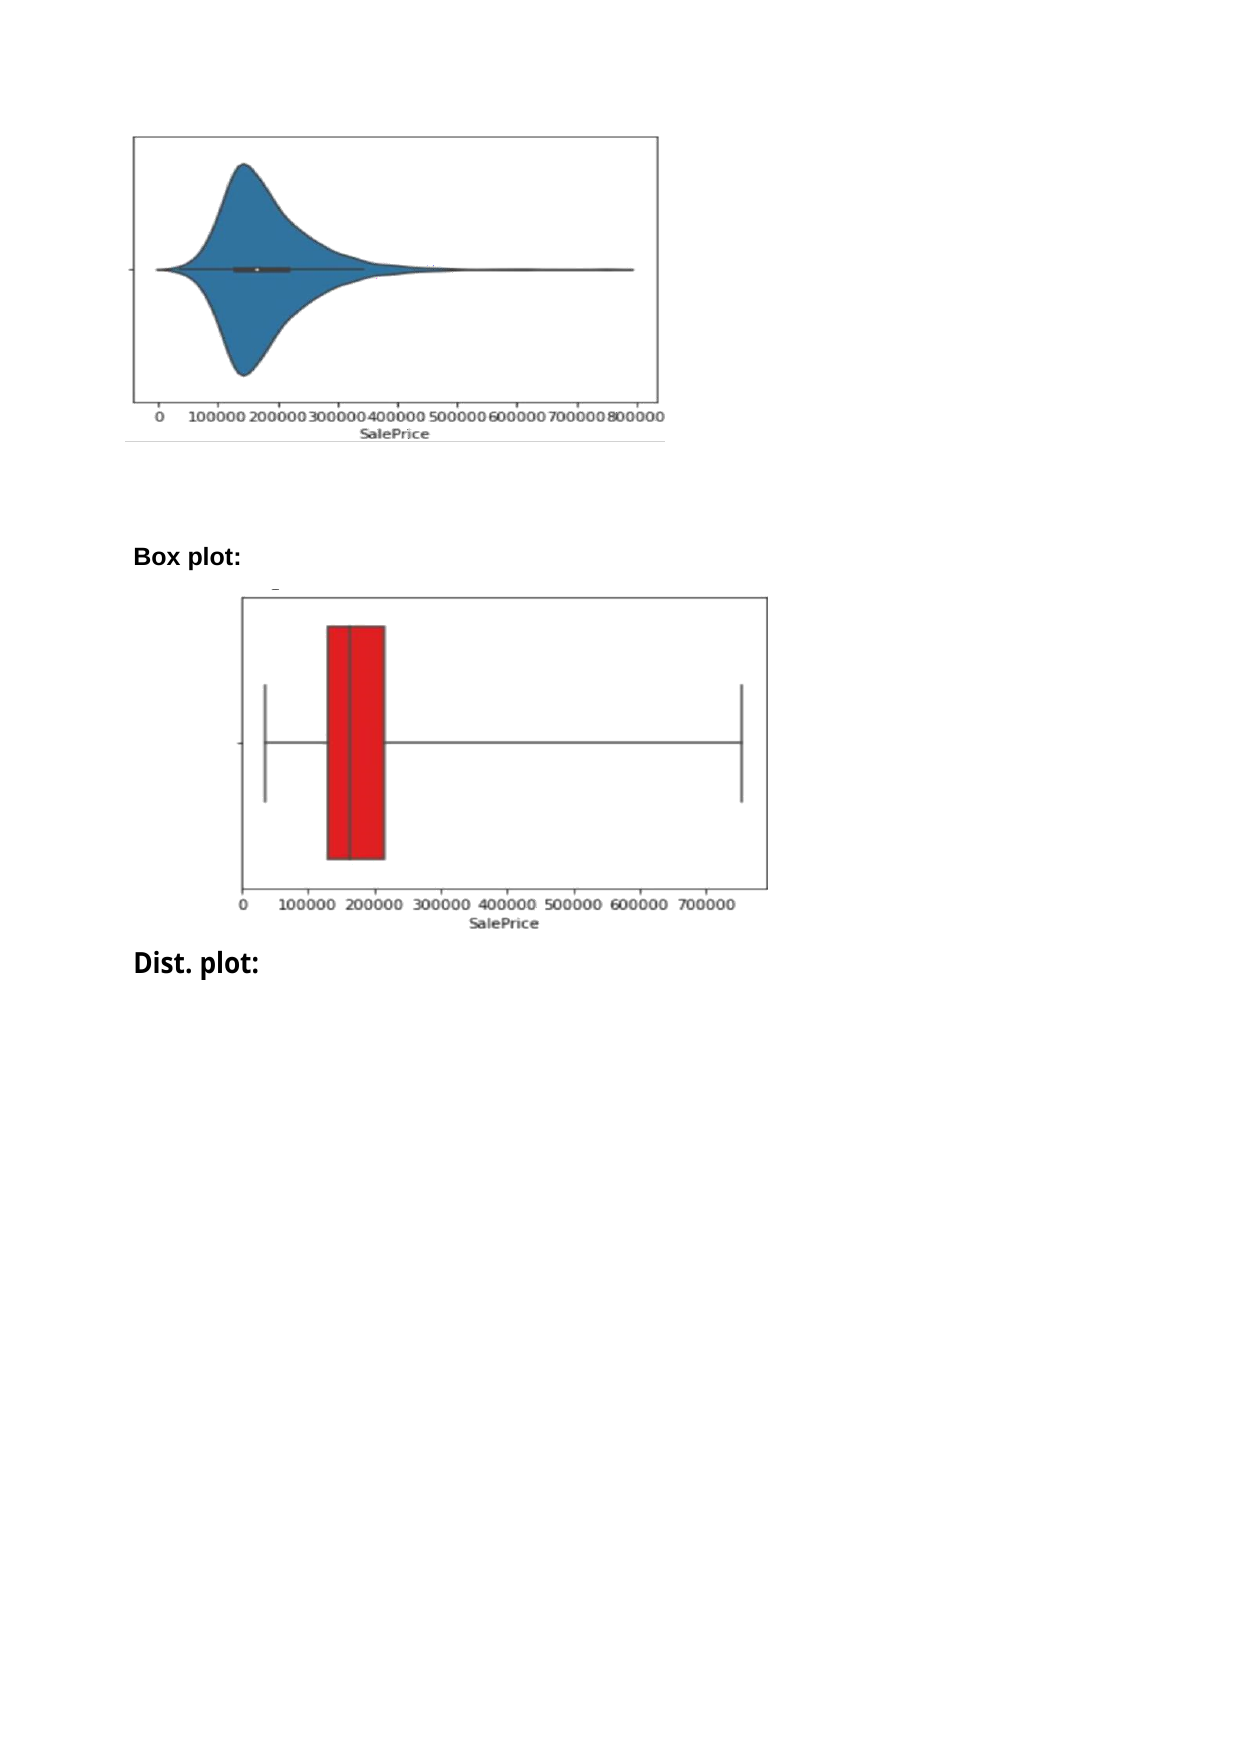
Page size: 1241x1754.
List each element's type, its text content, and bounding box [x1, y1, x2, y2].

picture [125, 133, 665, 442]
text Box plot: [133, 542, 1155, 571]
picture [236, 589, 768, 929]
